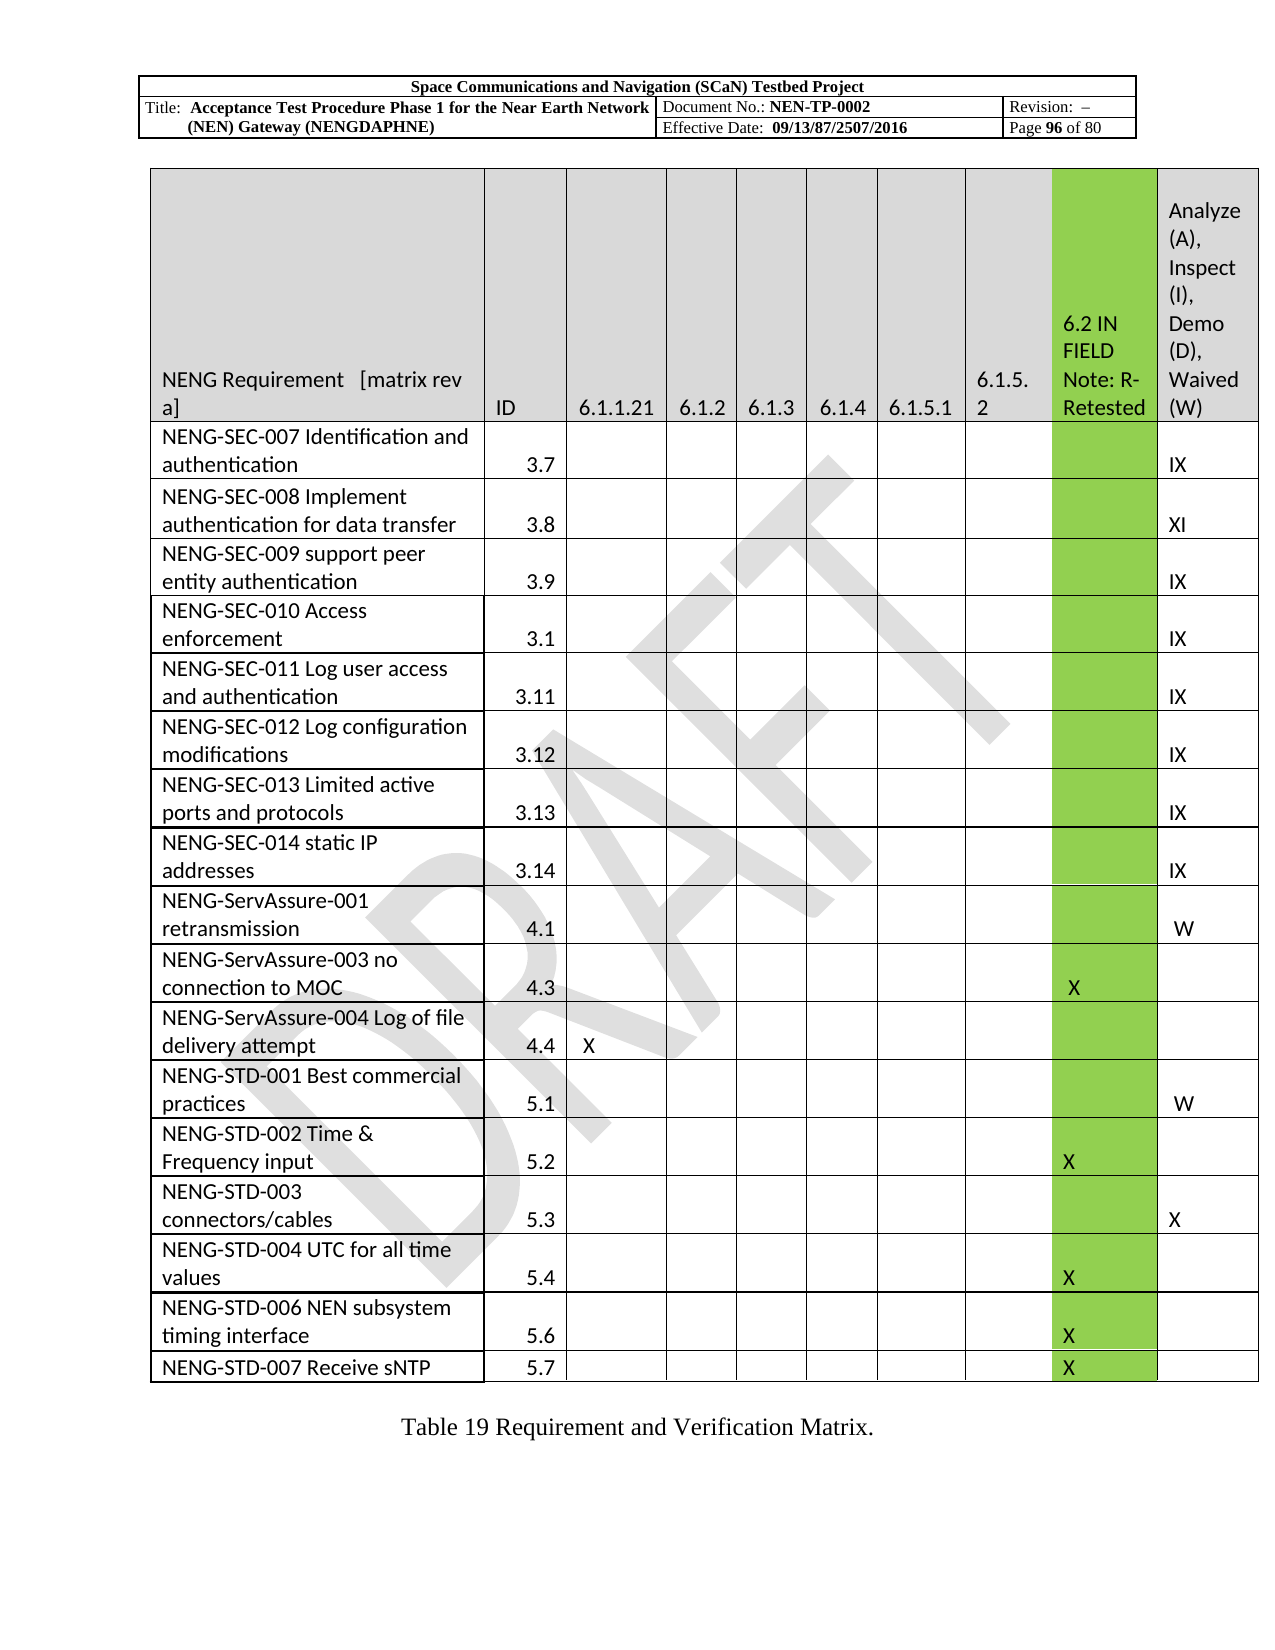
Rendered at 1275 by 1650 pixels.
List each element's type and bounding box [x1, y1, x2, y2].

table_cell [737, 769, 806, 826]
table_cell [966, 944, 1052, 1001]
table_cell [1052, 1118, 1157, 1175]
table_cell [807, 1002, 877, 1059]
table_cell [1158, 769, 1258, 826]
table_cell [966, 1060, 1052, 1117]
table_cell [807, 1293, 877, 1349]
table_cell [152, 1235, 483, 1291]
table_cell [1052, 1293, 1157, 1349]
table_cell [877, 1351, 965, 1381]
table_cell [667, 539, 736, 595]
table_cell [667, 596, 736, 652]
table_cell [667, 1060, 736, 1117]
table_cell [667, 828, 736, 884]
table_cell [878, 422, 965, 478]
table_cell [152, 1119, 483, 1175]
table_cell [737, 711, 806, 768]
table_cell [966, 1118, 1052, 1175]
table_cell [1052, 422, 1157, 478]
table_cell [807, 479, 877, 538]
table_cell [1158, 944, 1258, 1001]
table_cell [1052, 828, 1157, 884]
table_cell [567, 1118, 666, 1175]
table_cell [485, 1176, 566, 1233]
table_cell [485, 711, 566, 768]
table_cell [667, 711, 736, 768]
table_cell [567, 944, 666, 1001]
table_cell [807, 1118, 877, 1175]
table_cell [1052, 596, 1157, 652]
table_cell [667, 1118, 736, 1175]
table_cell [485, 479, 566, 538]
table_cell [567, 828, 666, 884]
table_cell [966, 539, 1052, 595]
table_cell [485, 1118, 566, 1175]
table_cell [807, 1234, 877, 1291]
table_cell [567, 596, 666, 652]
table_cell [567, 479, 666, 538]
table_cell [966, 596, 1052, 652]
table_cell [878, 539, 965, 595]
table_cell [152, 945, 483, 1001]
table_cell [737, 422, 806, 478]
table_header [966, 169, 1052, 421]
table_cell [878, 1002, 965, 1059]
table_cell [151, 539, 484, 595]
table_cell [807, 1351, 877, 1381]
table_cell [152, 654, 483, 710]
table_cell [1052, 1351, 1157, 1381]
table_cell [807, 539, 877, 595]
table_cell [1158, 479, 1258, 538]
table_cell [667, 886, 736, 943]
table_cell [807, 596, 877, 652]
table_cell [485, 539, 566, 595]
table_cell [737, 539, 806, 595]
table_cell [878, 1176, 965, 1233]
table_cell [567, 1060, 666, 1117]
table_cell [485, 596, 566, 652]
table_cell [966, 1002, 1052, 1059]
table_cell [878, 1118, 965, 1175]
table_cell [151, 479, 484, 538]
table_cell [485, 769, 566, 826]
table_cell [667, 769, 736, 826]
table_cell [1158, 886, 1258, 943]
table_cell [152, 1352, 483, 1381]
table_cell [1158, 1002, 1258, 1059]
table_cell [667, 1002, 736, 1059]
table_header [667, 169, 736, 421]
table_cell [485, 828, 566, 884]
table_cell [567, 653, 666, 710]
table_cell [1157, 1351, 1258, 1381]
table_cell [152, 1177, 483, 1233]
table_cell [807, 1176, 877, 1233]
table_cell [1158, 1293, 1258, 1349]
table_cell [878, 769, 965, 826]
table_cell [152, 1294, 483, 1349]
table_cell [807, 711, 877, 768]
table_cell [1158, 828, 1258, 884]
table_cell [485, 1234, 566, 1291]
table_cell [737, 1234, 806, 1291]
table_cell [1052, 653, 1157, 710]
table_cell [152, 712, 483, 768]
table_cell [485, 1293, 566, 1349]
table_cell [1158, 1234, 1258, 1291]
table_cell [737, 1118, 806, 1175]
table_cell [567, 422, 666, 478]
table_cell [878, 1234, 965, 1291]
table_cell [485, 886, 566, 943]
table_header [1052, 169, 1157, 421]
table_cell [737, 1060, 806, 1117]
table_cell [566, 1351, 666, 1381]
table_cell [878, 653, 965, 710]
table_cell [667, 653, 736, 710]
table_cell [878, 828, 965, 884]
table_cell [965, 1351, 1052, 1381]
table_cell [878, 886, 965, 943]
table_cell [152, 770, 483, 826]
table_cell [737, 653, 806, 710]
table_cell [567, 1176, 666, 1233]
table_header [151, 169, 484, 421]
table_cell [667, 479, 736, 538]
table_cell [878, 1293, 965, 1349]
table_cell [1052, 711, 1157, 768]
table_cell [878, 1060, 965, 1117]
table_cell [1158, 711, 1258, 768]
table_cell [1052, 944, 1157, 1001]
table_header [567, 169, 666, 421]
table_cell [1052, 479, 1157, 538]
table_cell [737, 596, 806, 652]
table_cell [1158, 422, 1258, 478]
table_cell [667, 944, 736, 1001]
table_cell [667, 1293, 736, 1349]
table_cell [1158, 539, 1258, 595]
table_cell [966, 422, 1052, 478]
table_cell [567, 539, 666, 595]
table_cell [737, 1002, 806, 1059]
table_cell [485, 422, 566, 478]
table_cell [1052, 1176, 1157, 1233]
table_cell [807, 769, 877, 826]
table_cell [152, 596, 483, 652]
table_cell [485, 1002, 566, 1059]
table_header [1158, 169, 1258, 421]
table_header [807, 169, 877, 421]
table_cell [737, 1293, 806, 1349]
table_cell [737, 828, 806, 884]
table_cell [1052, 539, 1157, 595]
table_cell [152, 1003, 483, 1059]
table_cell [966, 828, 1052, 884]
table_cell [878, 944, 965, 1001]
table_cell [1052, 886, 1157, 943]
table_cell [485, 1351, 566, 1381]
table_cell [567, 1002, 666, 1059]
table_cell [667, 1234, 736, 1291]
table_cell [737, 1351, 807, 1381]
table_cell [737, 886, 806, 943]
table_cell [1052, 1002, 1157, 1059]
table_cell [878, 479, 965, 538]
table_cell [737, 479, 806, 538]
table_cell [485, 944, 566, 1001]
table_cell [807, 828, 877, 884]
table_cell [737, 944, 806, 1001]
table_cell [667, 1176, 736, 1233]
table_cell [1158, 1060, 1258, 1117]
table_cell [1158, 596, 1258, 652]
table_cell [666, 1351, 737, 1381]
table_cell [667, 422, 736, 478]
table_cell [966, 886, 1052, 943]
table_cell [567, 1234, 666, 1291]
table_cell [567, 711, 666, 768]
table_cell [966, 711, 1052, 768]
table_cell [567, 1293, 666, 1349]
table_cell [966, 653, 1052, 710]
table_cell [807, 944, 877, 1001]
table_cell [152, 887, 483, 943]
table_cell [1052, 769, 1157, 826]
table_cell [966, 769, 1052, 826]
table_cell [807, 422, 877, 478]
table_cell [567, 769, 666, 826]
table_cell [807, 886, 877, 943]
table_cell [878, 711, 965, 768]
table_cell [1158, 1118, 1258, 1175]
table_cell [966, 1293, 1052, 1349]
table_cell [878, 596, 965, 652]
table_cell [1052, 1060, 1157, 1117]
table_cell [485, 1060, 566, 1117]
table_header [878, 169, 965, 421]
table_cell [1158, 1176, 1258, 1233]
table_cell [807, 653, 877, 710]
table_cell [152, 829, 483, 884]
table_cell [152, 1061, 483, 1117]
table_cell [966, 479, 1052, 538]
table_cell [966, 1176, 1052, 1233]
table_cell [1052, 1234, 1157, 1291]
table_cell [1158, 653, 1258, 710]
table_cell [737, 1176, 806, 1233]
table_cell [567, 886, 666, 943]
table_header [485, 169, 566, 421]
table_cell [485, 653, 566, 710]
table_header [737, 169, 806, 421]
table_cell [807, 1060, 877, 1117]
table_cell [966, 1234, 1052, 1291]
table_cell [151, 422, 484, 478]
